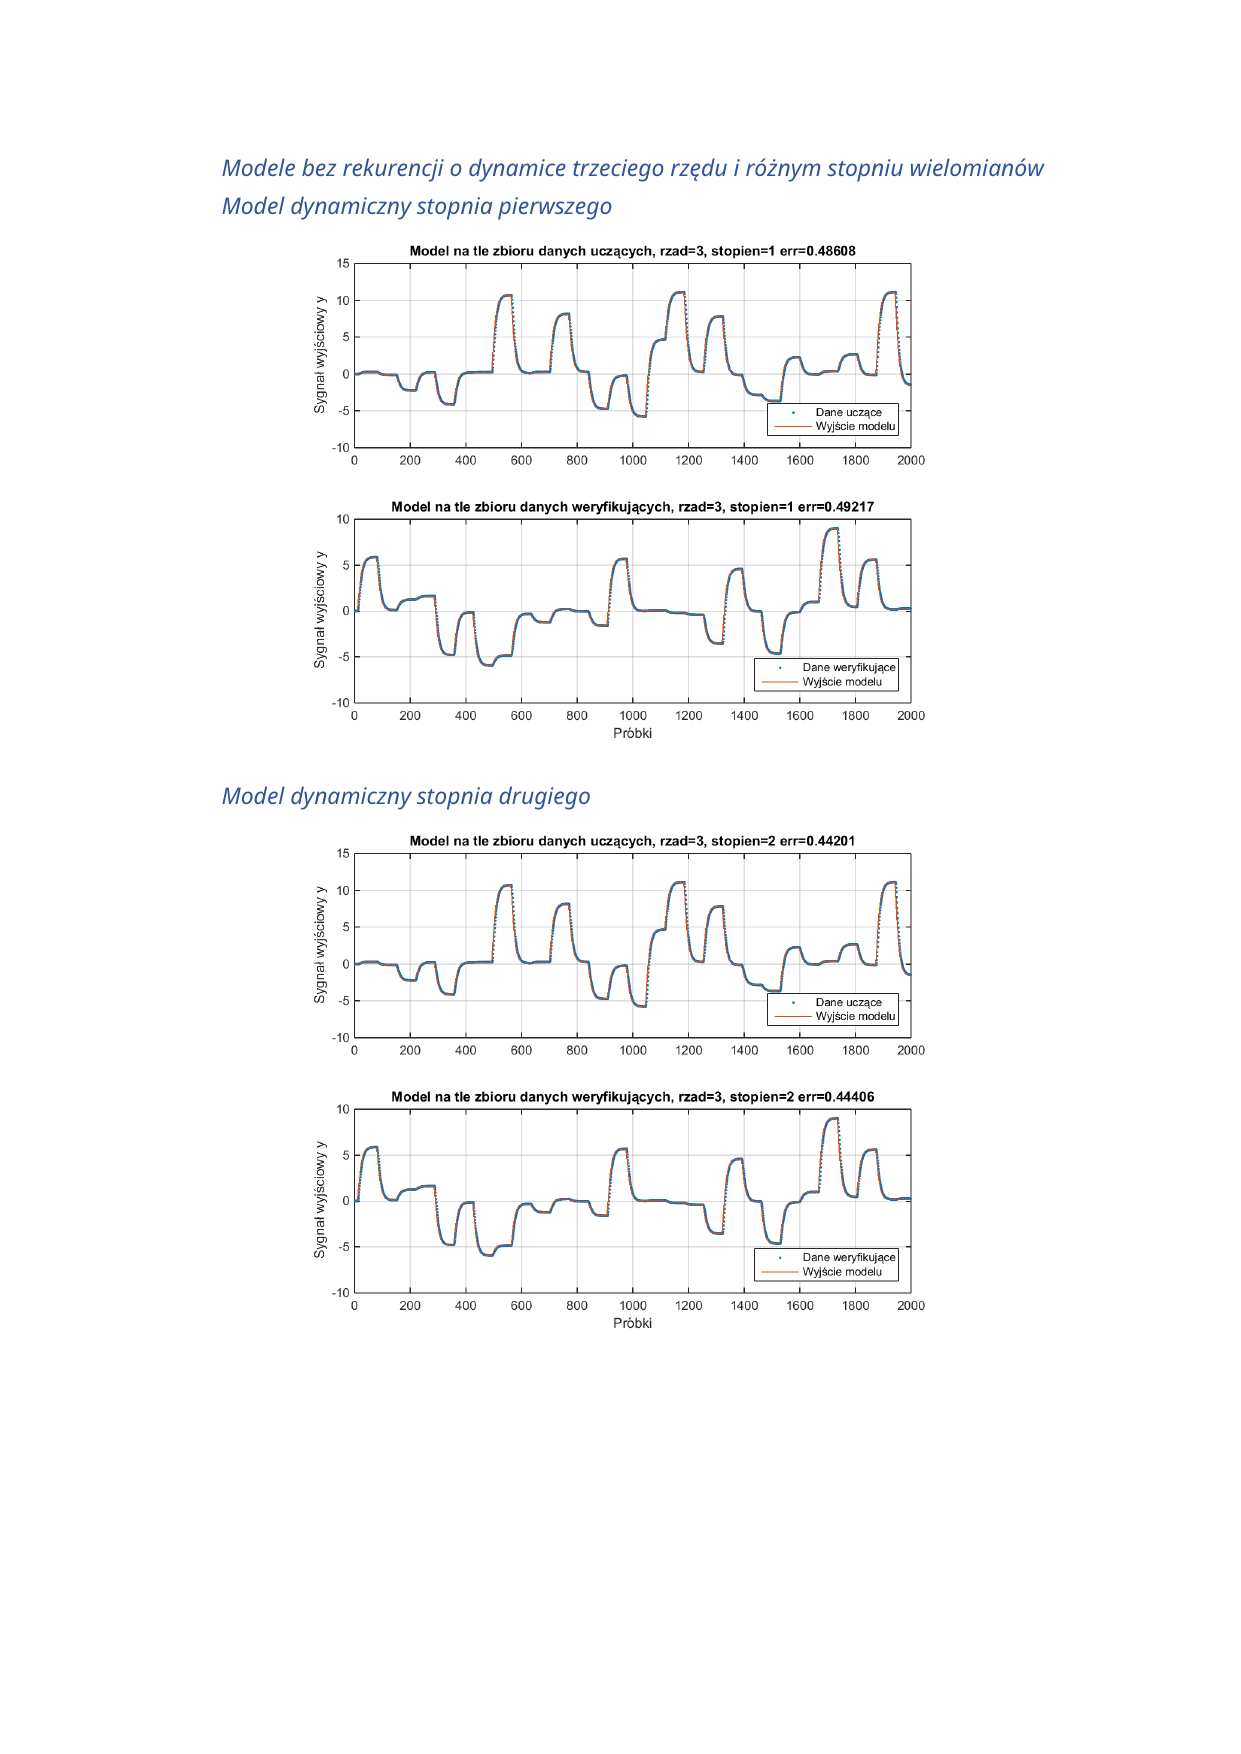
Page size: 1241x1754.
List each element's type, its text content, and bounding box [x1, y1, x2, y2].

subtitle Modele bez rekurencji o dynamice trzeciego rzędu i różnym stopniu wielomianów [221, 152, 1093, 183]
subtitle Model dynamiczny stopnia pierwszego [221, 190, 1093, 221]
subtitle Model dynamiczny stopnia drugiego [221, 780, 1093, 812]
picture [261, 223, 979, 762]
picture [261, 814, 979, 1352]
